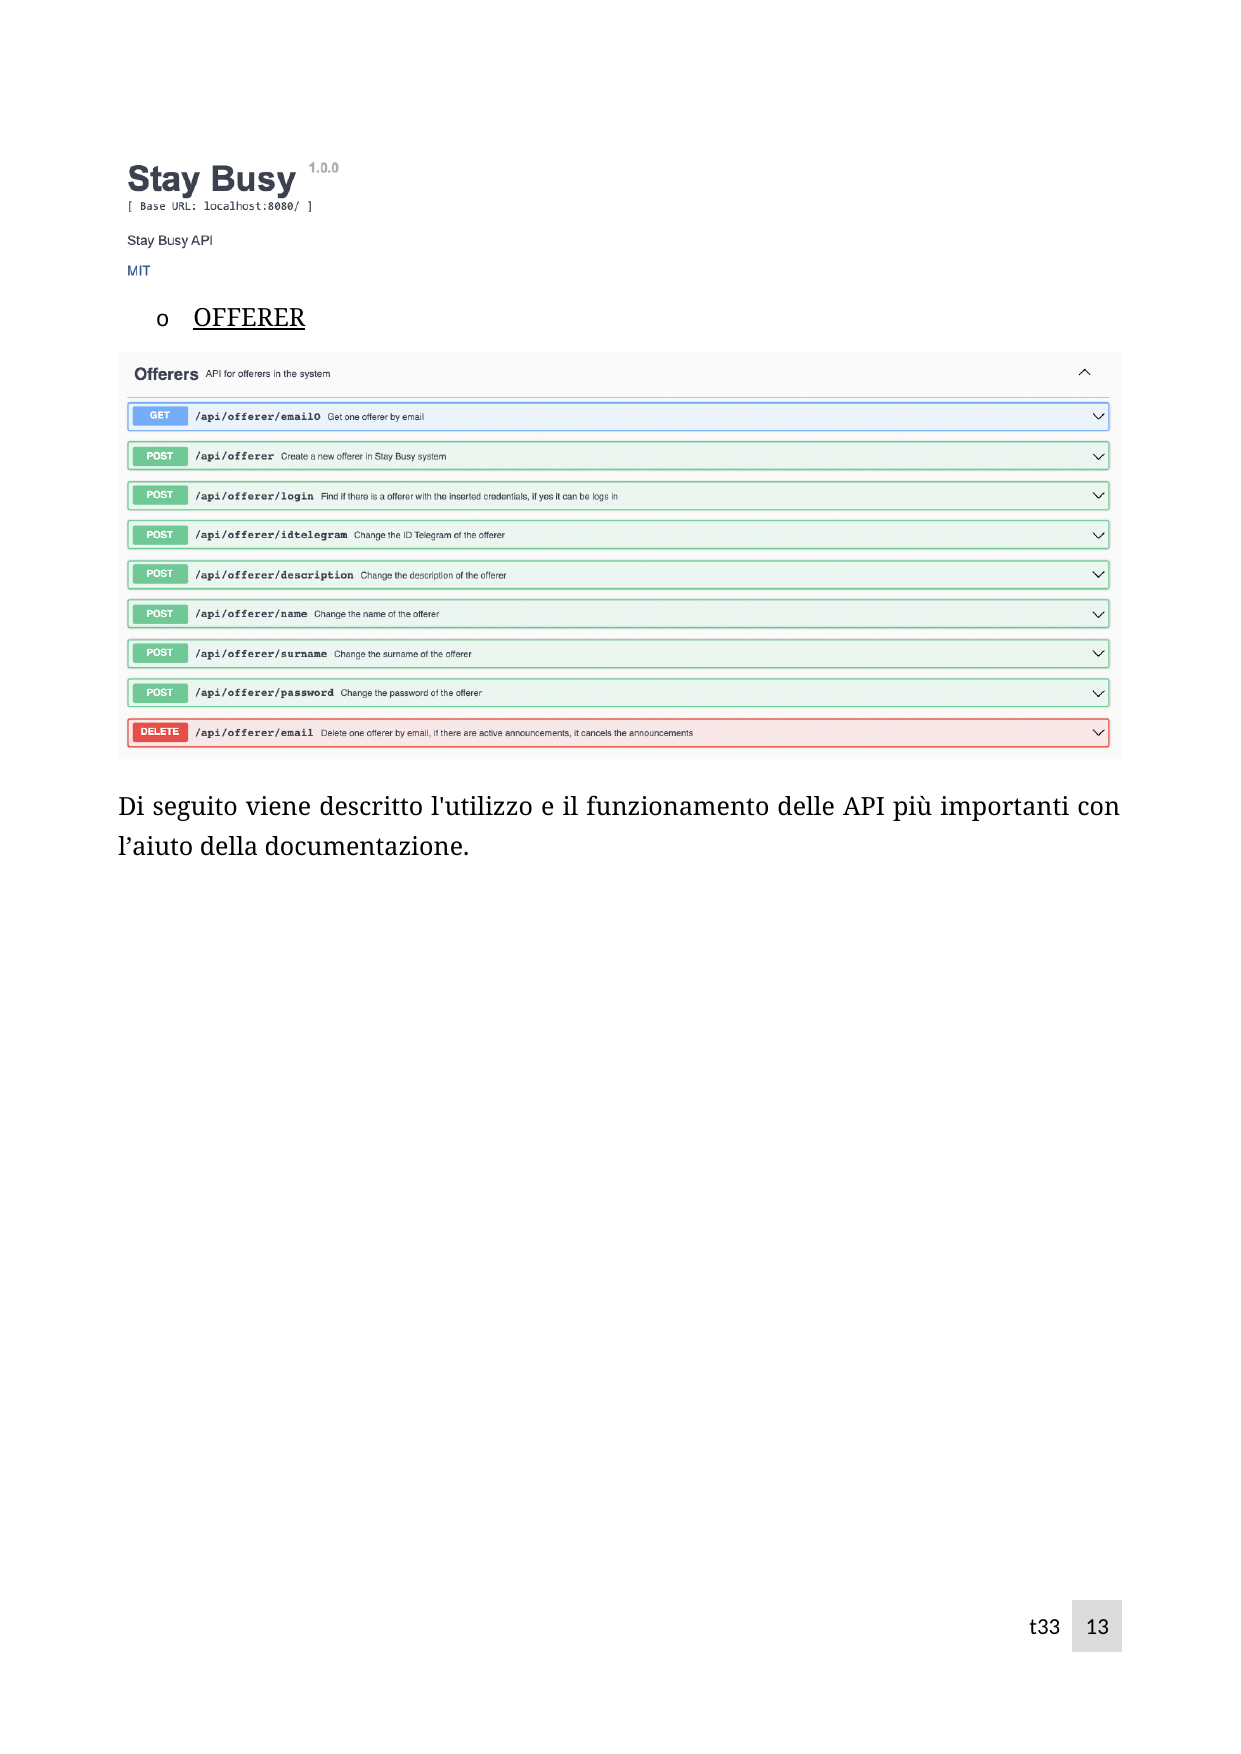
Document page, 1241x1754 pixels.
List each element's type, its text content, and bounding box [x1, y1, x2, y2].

picture [118, 352, 1123, 759]
picture [118, 147, 1119, 282]
text Di seguito viene descritto l'utilizzo e il funzionamento delle API più importanti con l’aiuto della documentazione. [118, 789, 1122, 862]
list OFFERER [156, 299, 1122, 334]
